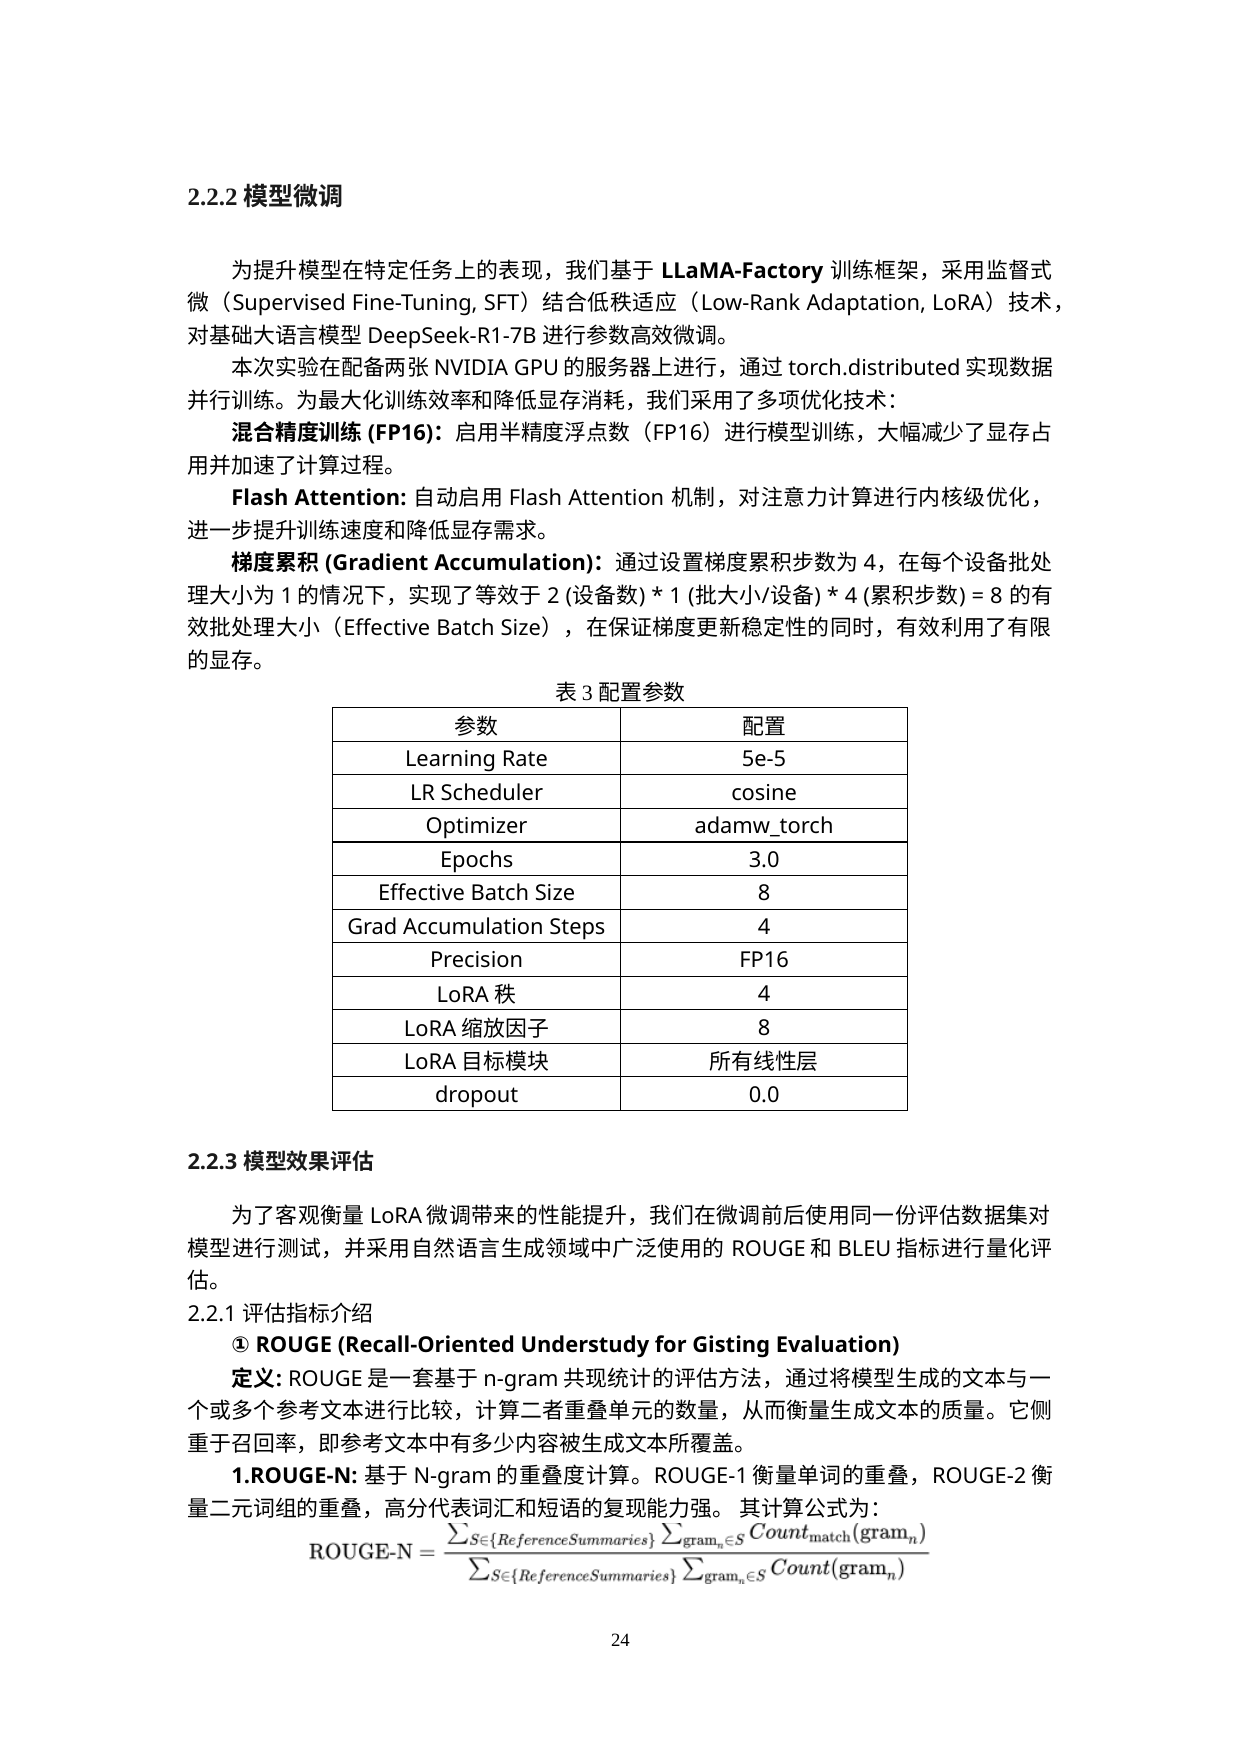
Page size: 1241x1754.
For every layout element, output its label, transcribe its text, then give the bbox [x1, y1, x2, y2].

table_cell 8 [621, 1010, 907, 1043]
table_cell LoRA 秩 [333, 977, 620, 1009]
table_cell 5e-5 [621, 742, 907, 774]
text 为了客观衡量LoRA微调带来的性能提升，我们在微调前后使用同一份评估数据集对模型进行测试，并采用自然语言生成领域中广泛使用的ROUGE和BLEU指标进行量化评估。 [187, 1198, 1053, 1296]
table_cell LoRA 目标模块 [333, 1044, 620, 1076]
table_cell 0.0 [621, 1077, 907, 1110]
table_cell dropout [333, 1077, 620, 1110]
table_cell Epochs [333, 843, 620, 875]
text 混合精度训练 (FP16)：启用半精度浮点数（FP16）进行模型训练，大幅减少了显存占用并加速了计算过程。 [187, 415, 1053, 480]
table_cell Learning Rate [333, 742, 620, 774]
table_cell 4 [621, 977, 907, 1009]
table_cell 所有线性层 [621, 1044, 907, 1076]
table_cell LoRA 缩放因子 [333, 1010, 620, 1043]
table_cell LR Scheduler [333, 775, 620, 808]
table_cell 8 [621, 876, 907, 908]
table_cell Optimizer [333, 809, 620, 841]
table_header 配置 [621, 708, 907, 741]
subtitle 2.2.3 模型效果评估 [187, 1143, 1053, 1176]
table_cell Effective Batch Size [333, 876, 620, 908]
table_cell 4 [621, 910, 907, 942]
text 梯度累积 (Gradient Accumulation)：通过设置梯度累积步数为4，在每个设备批处理大小为1的情况下，实现了等效于 2 (设备数) * 1 (批大小/设备) * 4 (累积步数) = 8 的有效批处理大小（Effective Batch Size），在保证梯度更新稳定性的同时，有效利用了有限的显存。 [187, 545, 1053, 675]
table_cell adamw_torch [621, 809, 907, 841]
text ① ROUGE (Recall-Oriented Understudy for Gisting Evaluation) [187, 1328, 1053, 1361]
text 为提升模型在特定任务上的表现，我们基于 LLaMA-Factory 训练框架，采用监督式微（Supervised Fine-Tuning, SFT）结合低秩适应（Low-Rank Adaptation, LoRA）技术，对基础大语言模型 DeepSeek-R1-7B 进行参数高效微调。 [187, 252, 1053, 350]
text Flash Attention: 自动启用 Flash Attention 机制，对注意力计算进行内核级优化，进一步提升训练速度和降低显存需求。 [187, 480, 1053, 545]
subtitle 2.2.2 模型微调 [187, 162, 1053, 227]
table_cell cosine [621, 775, 907, 808]
picture [309, 1523, 932, 1584]
table_cell 3.0 [621, 843, 907, 875]
table_header 参数 [333, 708, 620, 741]
text 定义: ROUGE是一套基于n-gram共现统计的评估方法，通过将模型生成的文本与一个或多个参考文本进行比较，计算二者重叠单元的数量，从而衡量生成文本的质量。它侧重于召回率，即参考文本中有多少内容被生成文本所覆盖。 [187, 1361, 1053, 1458]
table_cell FP16 [621, 943, 907, 976]
table_cell Grad Accumulation Steps [333, 910, 620, 942]
text 表 3 配置参数 [187, 675, 1053, 707]
text 本次实验在配备两张NVIDIA GPU的服务器上进行，通过torch.distributed实现数据并行训练。为最大化训练效率和降低显存消耗，我们采用了多项优化技术： [187, 350, 1053, 415]
table_cell Precision [333, 943, 620, 976]
text 2.2.1 评估指标介绍 [187, 1296, 1053, 1328]
text 1.ROUGE-N: 基于N-gram的重叠度计算。ROUGE-1衡量单词的重叠，ROUGE-2衡量二元词组的重叠，高分代表词汇和短语的复现能力强。 其计算公式为： [187, 1458, 1053, 1523]
